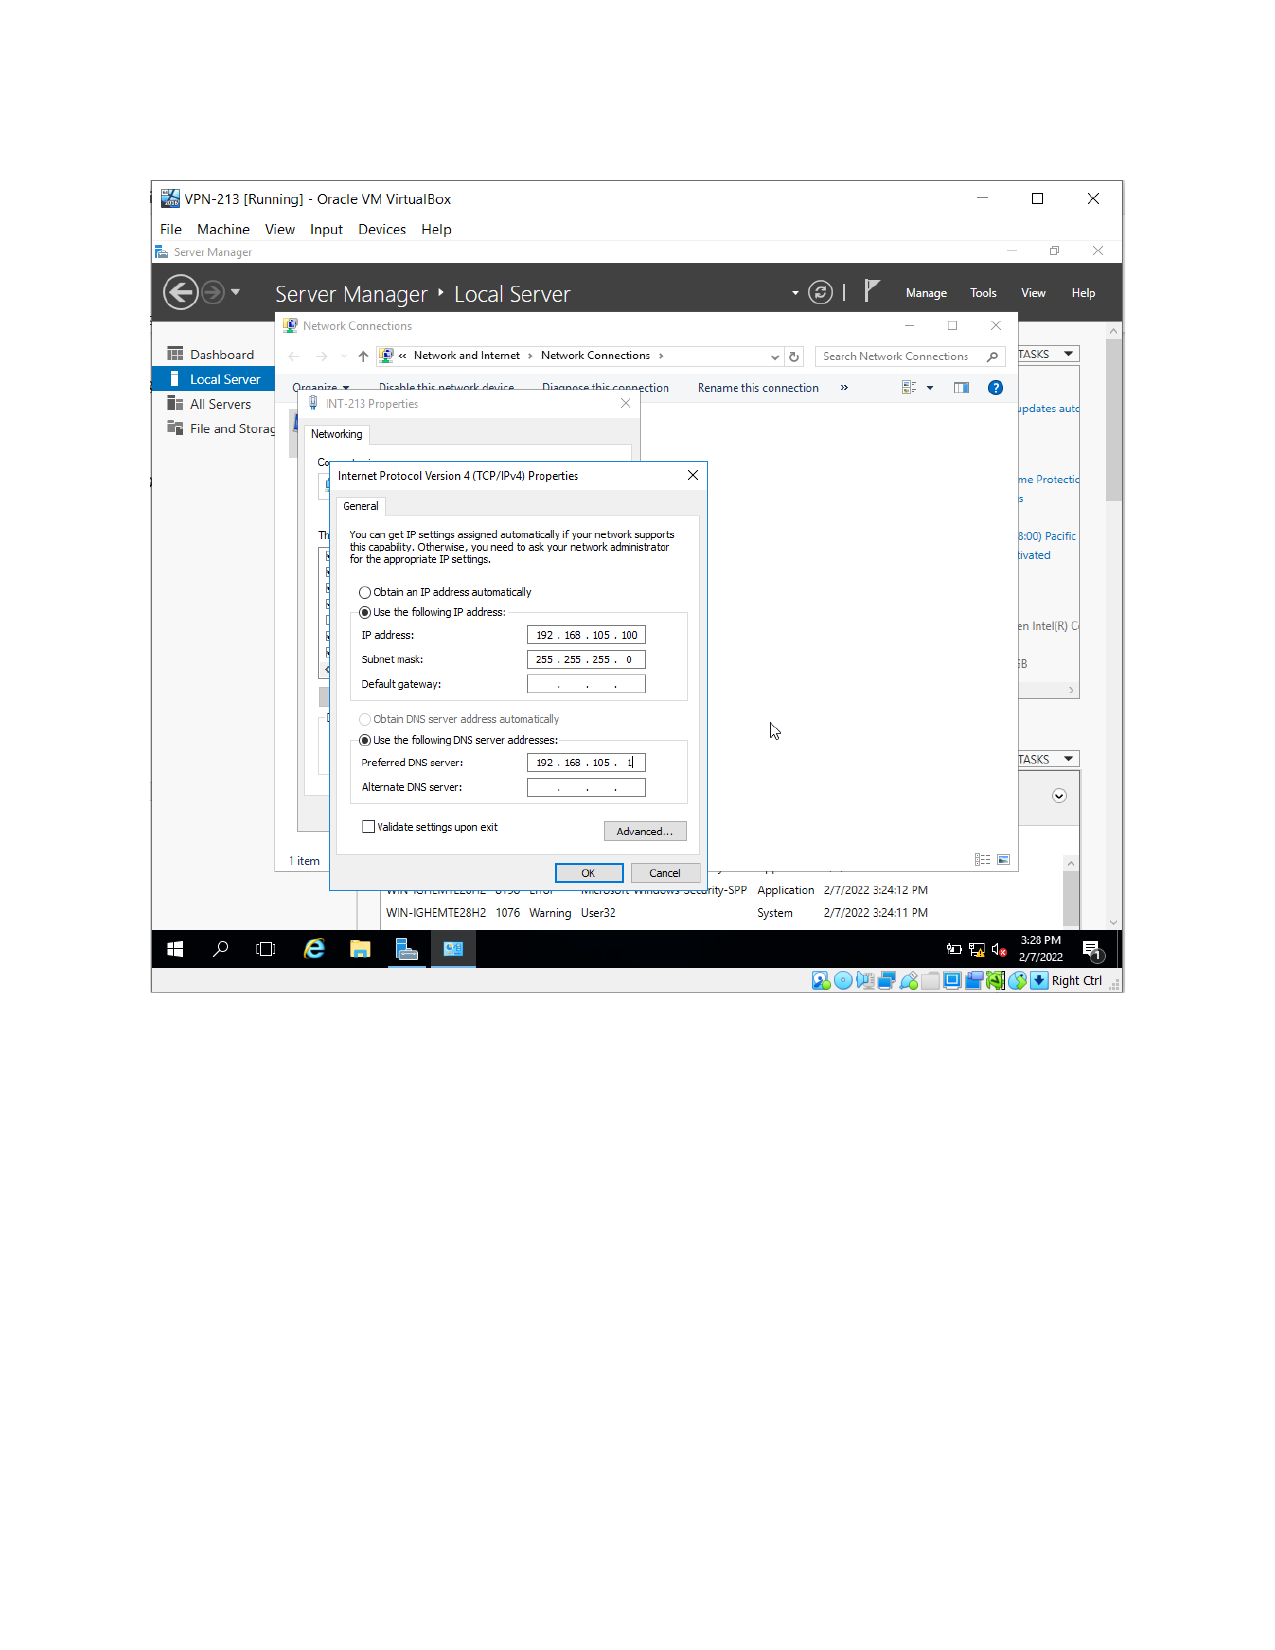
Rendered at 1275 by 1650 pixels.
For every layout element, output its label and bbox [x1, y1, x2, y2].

picture [150, 180, 1125, 993]
